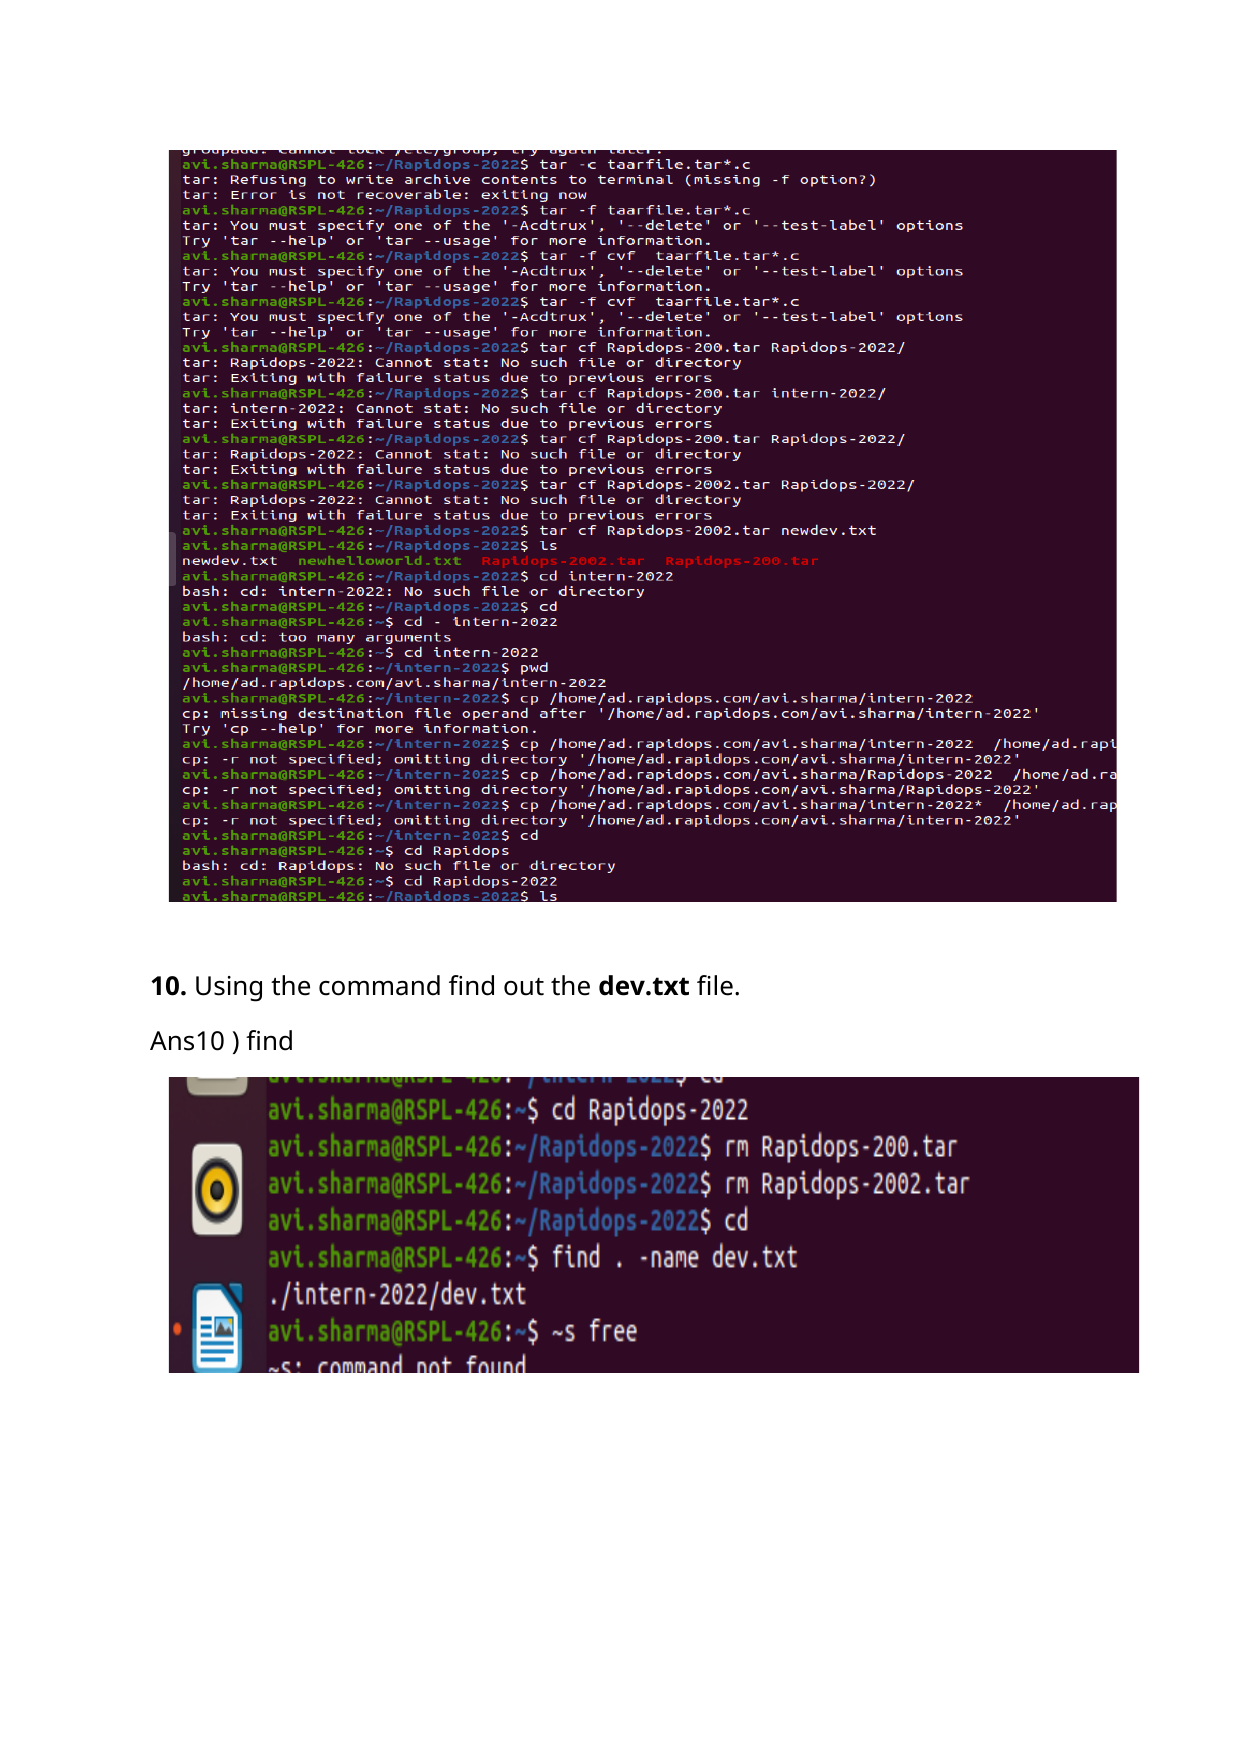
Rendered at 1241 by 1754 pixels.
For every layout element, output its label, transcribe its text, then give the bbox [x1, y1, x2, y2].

text Ans10 ) find [150, 1022, 1090, 1058]
text 10. Using the command find out the dev.txt file. [150, 967, 1090, 1003]
